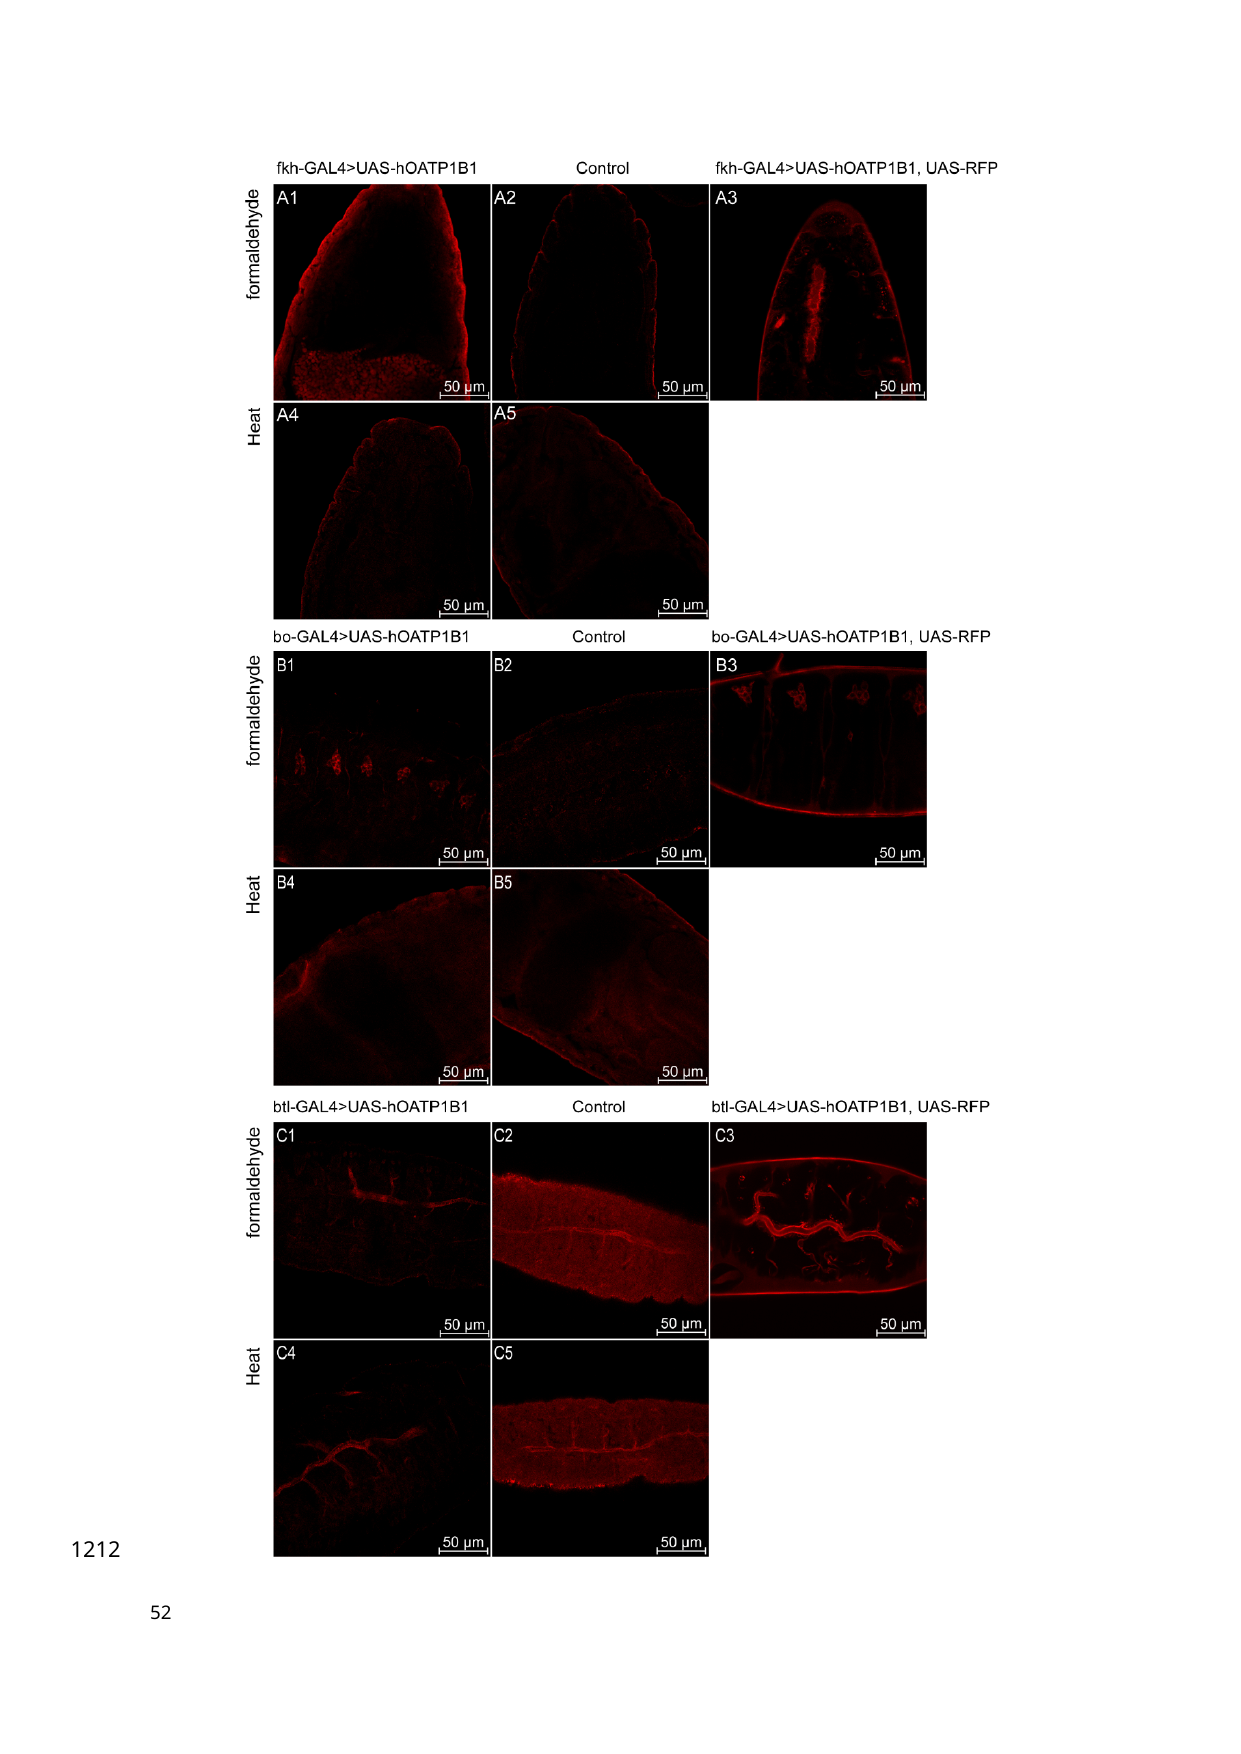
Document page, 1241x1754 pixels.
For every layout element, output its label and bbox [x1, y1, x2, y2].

picture [242, 159, 998, 1557]
